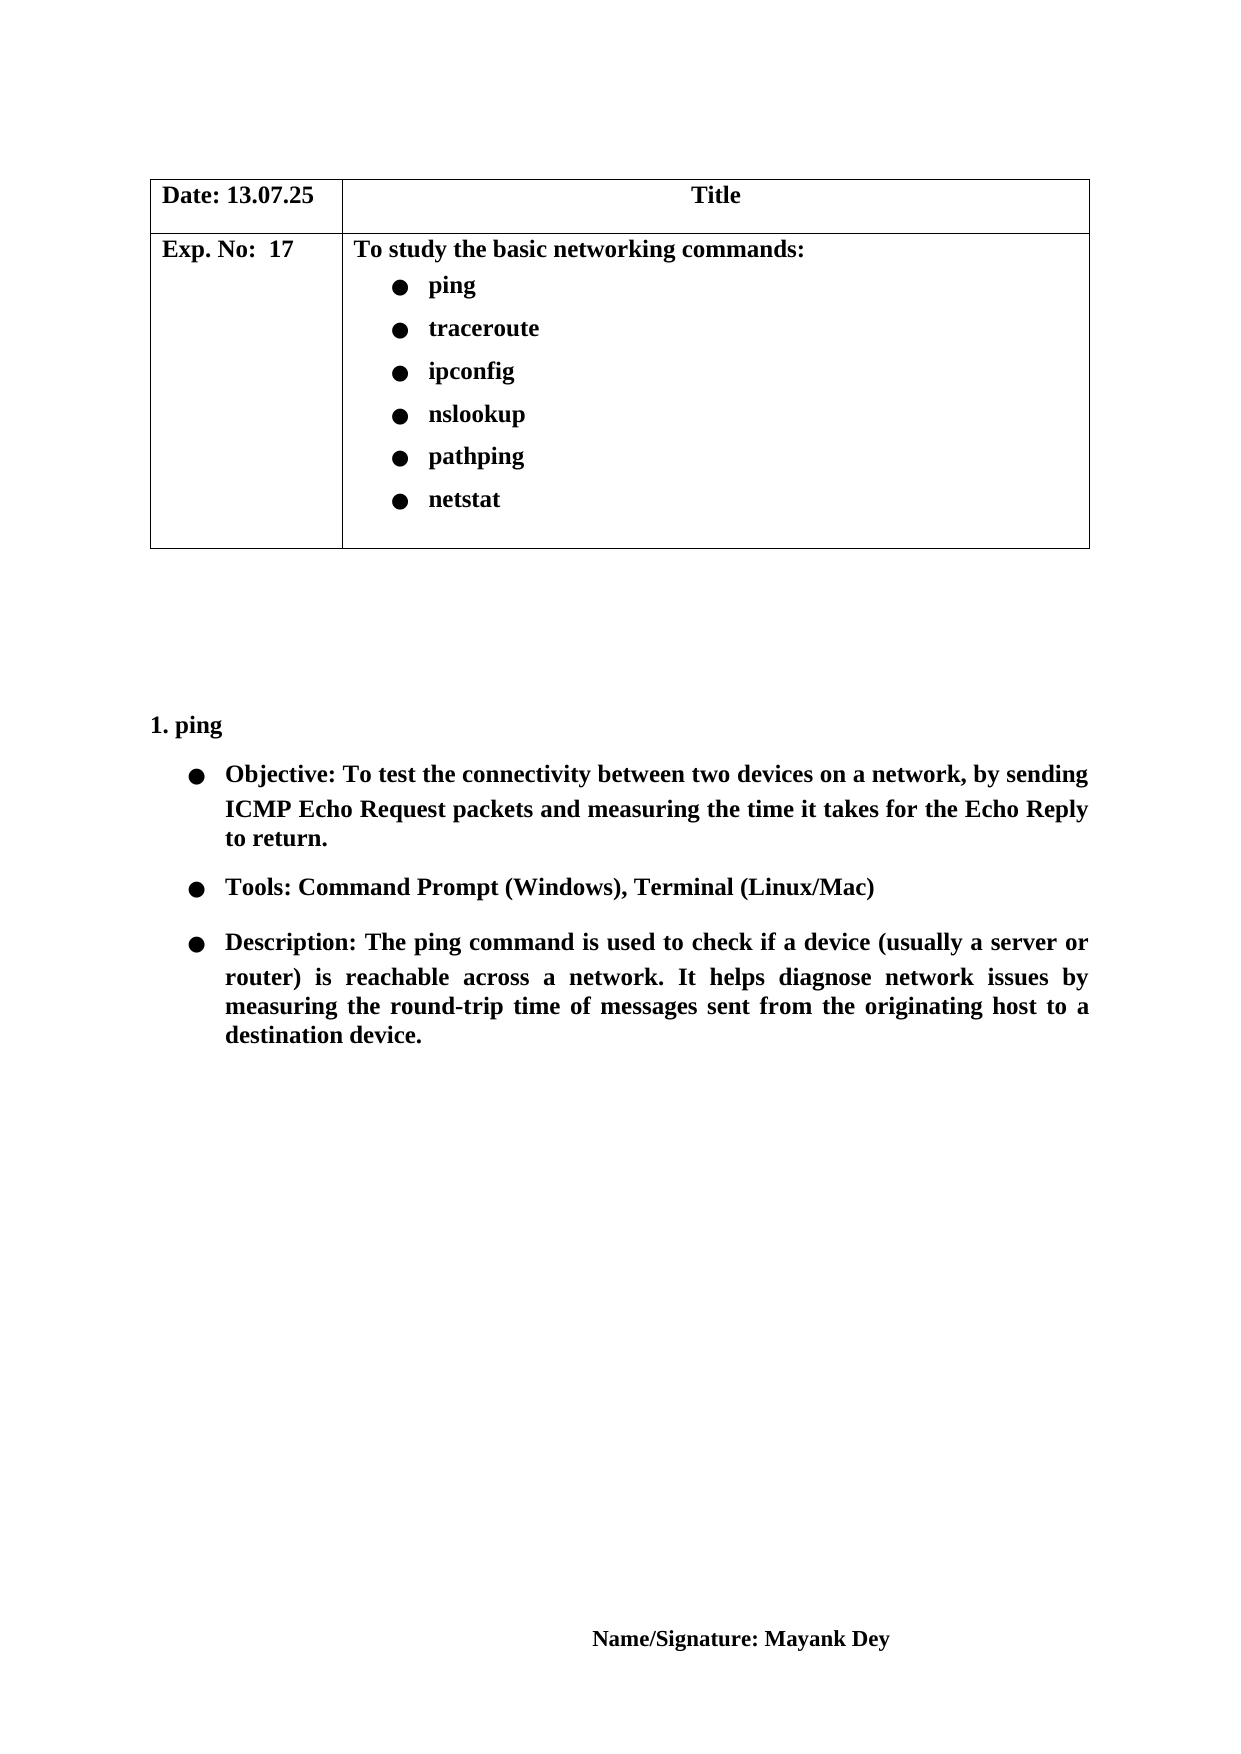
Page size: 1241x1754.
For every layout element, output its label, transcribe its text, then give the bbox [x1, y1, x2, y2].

table_cell Exp. No: 17 [151, 234, 342, 548]
table_header Title [343, 180, 1089, 233]
list Objective: To test the connectivity between two devices on a network, by sending ICMP Echo Request packets and measuring the time it takes for the Echo Reply to return. [187, 752, 1090, 852]
list Tools: Command Prompt (Windows), Terminal (Linux/Mac) [187, 864, 1090, 907]
table_header Date: 13.07.25 [151, 180, 342, 233]
list Description: The ping command is used to check if a device (usually a server or router) is reachable across a network. It helps diagnose network issues by measuring the round-trip time of messages sent from the originating host to a destination device. [187, 920, 1090, 1049]
text 1. ping [150, 711, 1090, 739]
table_cell To study the basic networking commands: ping traceroute ipconfig nslookup pathping netstat [343, 234, 1089, 548]
